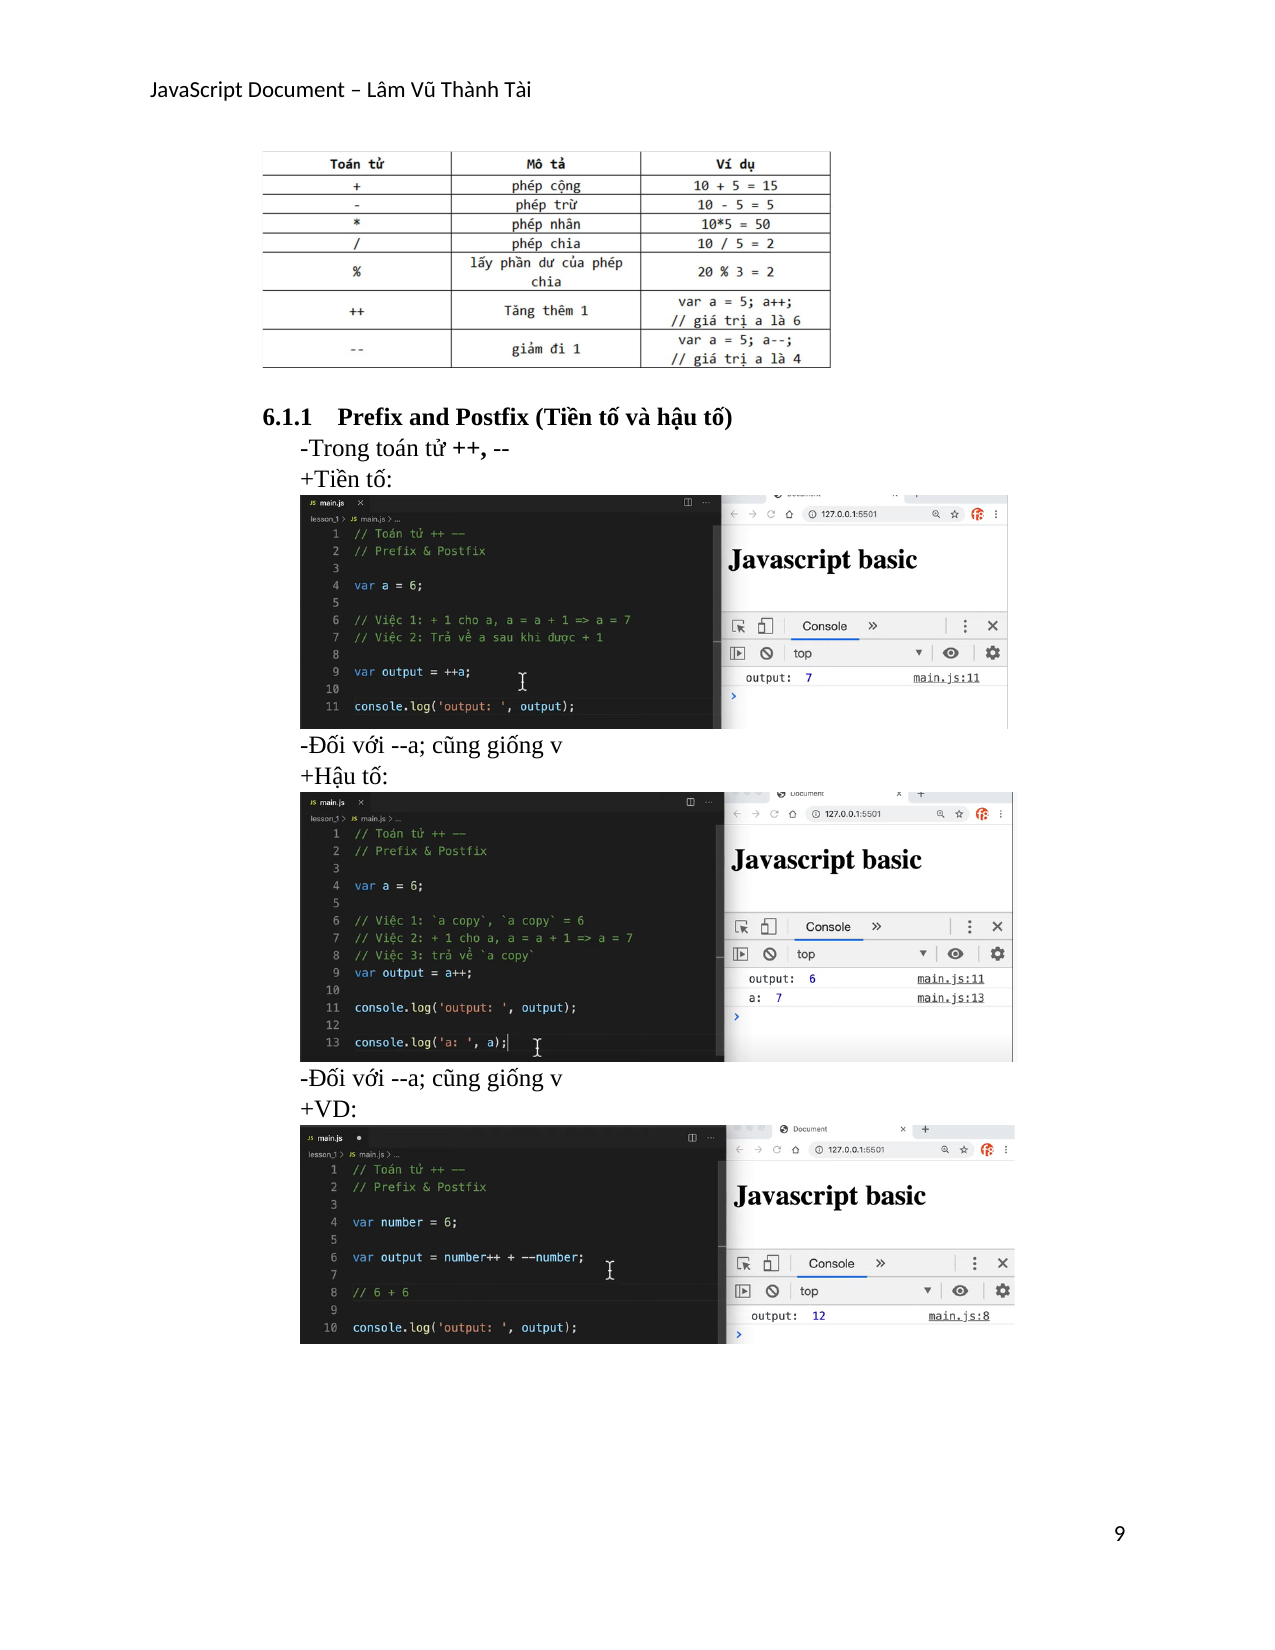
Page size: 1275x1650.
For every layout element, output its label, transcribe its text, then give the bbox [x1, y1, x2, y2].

list -Đối với --a; cũng giống v [300, 730, 1125, 759]
picture [262, 150, 833, 369]
picture [300, 792, 1018, 1062]
picture [300, 1125, 1015, 1344]
list +VD: [262, 1094, 1125, 1123]
list -Đối với --a; cũng giống v [300, 1063, 1125, 1092]
list +Hậu tố: [300, 761, 1125, 790]
list Prefix and Postfix (Tiền tố và hậu tố) [262, 402, 1125, 431]
picture [300, 495, 1008, 729]
list -Trong toán tử ++, -- [300, 433, 1125, 462]
list +Tiền tố: [300, 464, 1125, 493]
